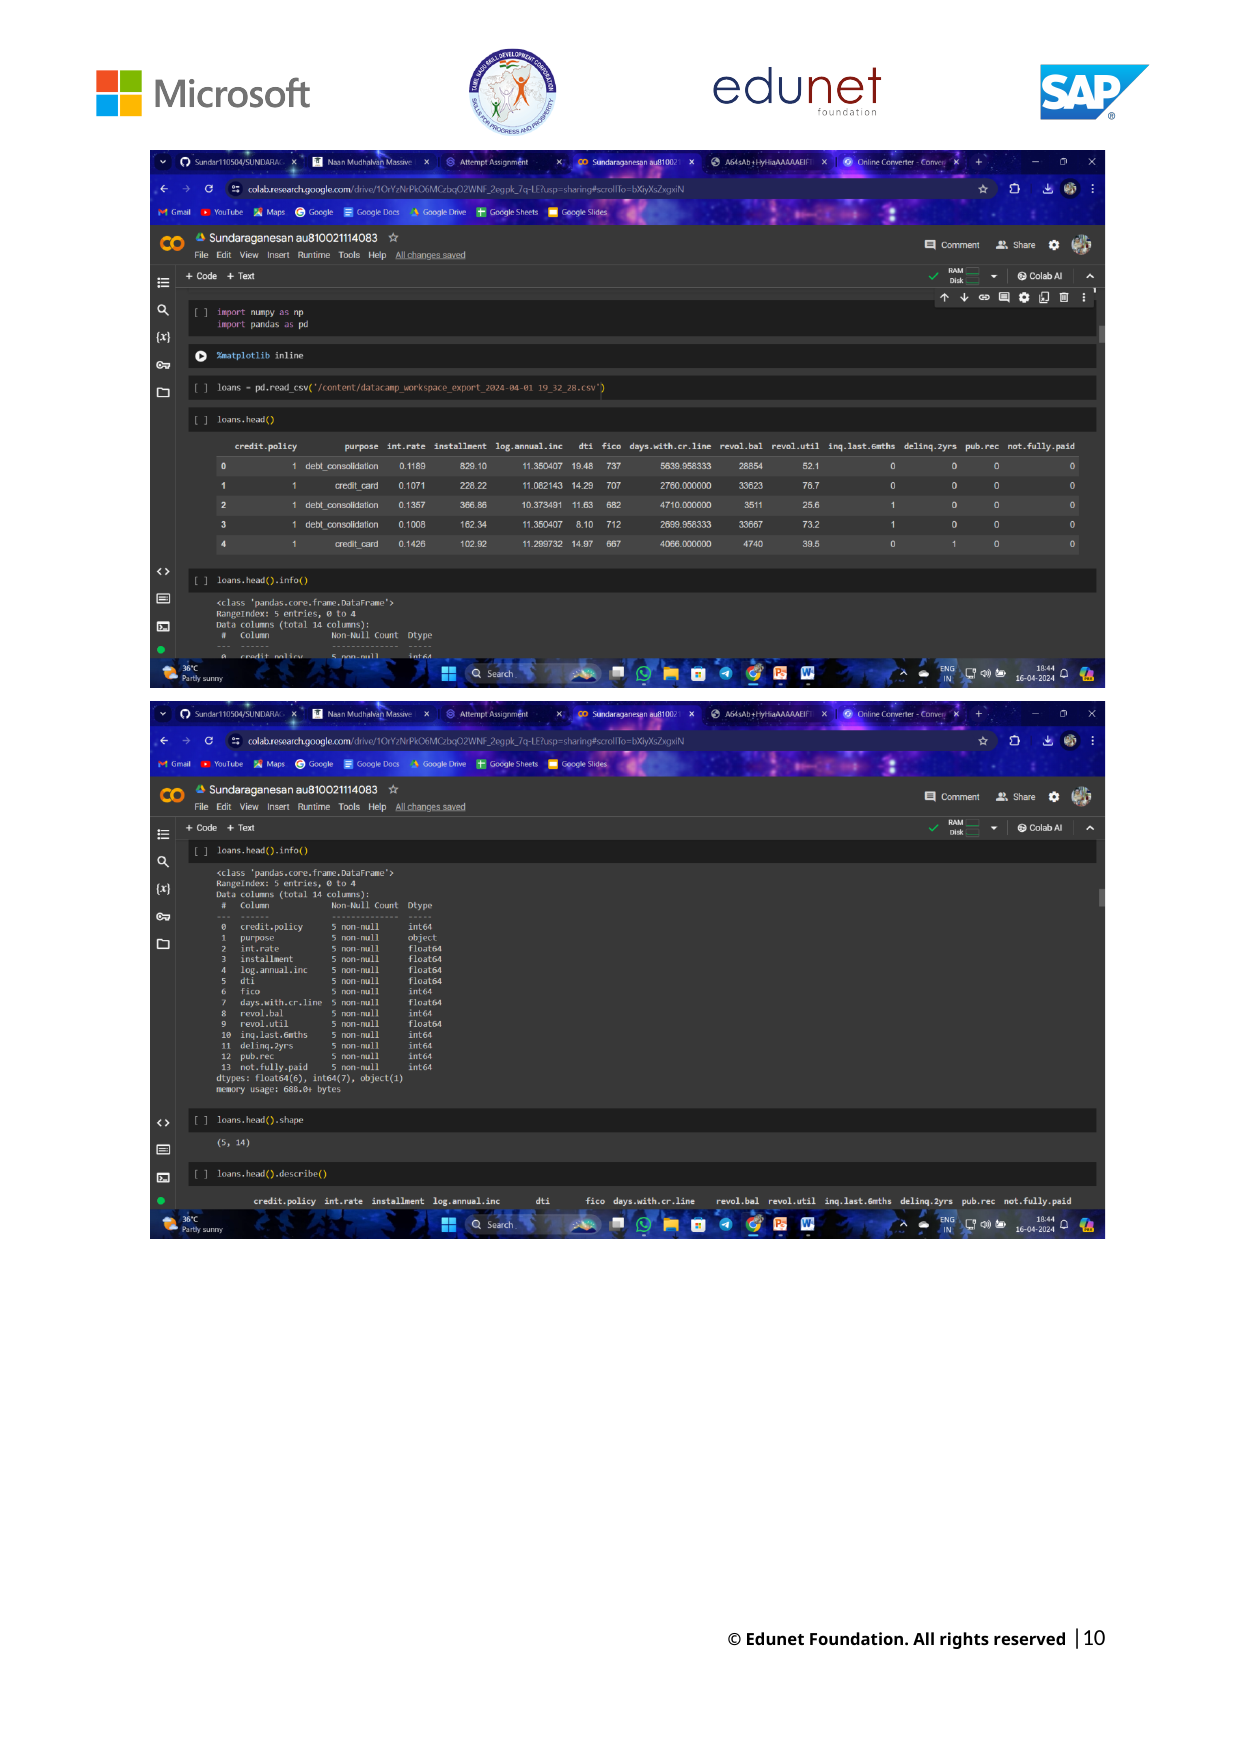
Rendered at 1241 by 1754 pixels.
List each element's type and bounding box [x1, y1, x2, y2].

picture [150, 701, 1106, 1239]
picture [150, 150, 1106, 688]
picture [466, 45, 558, 137]
picture [1039, 63, 1151, 121]
picture [706, 60, 889, 122]
picture [91, 65, 316, 121]
